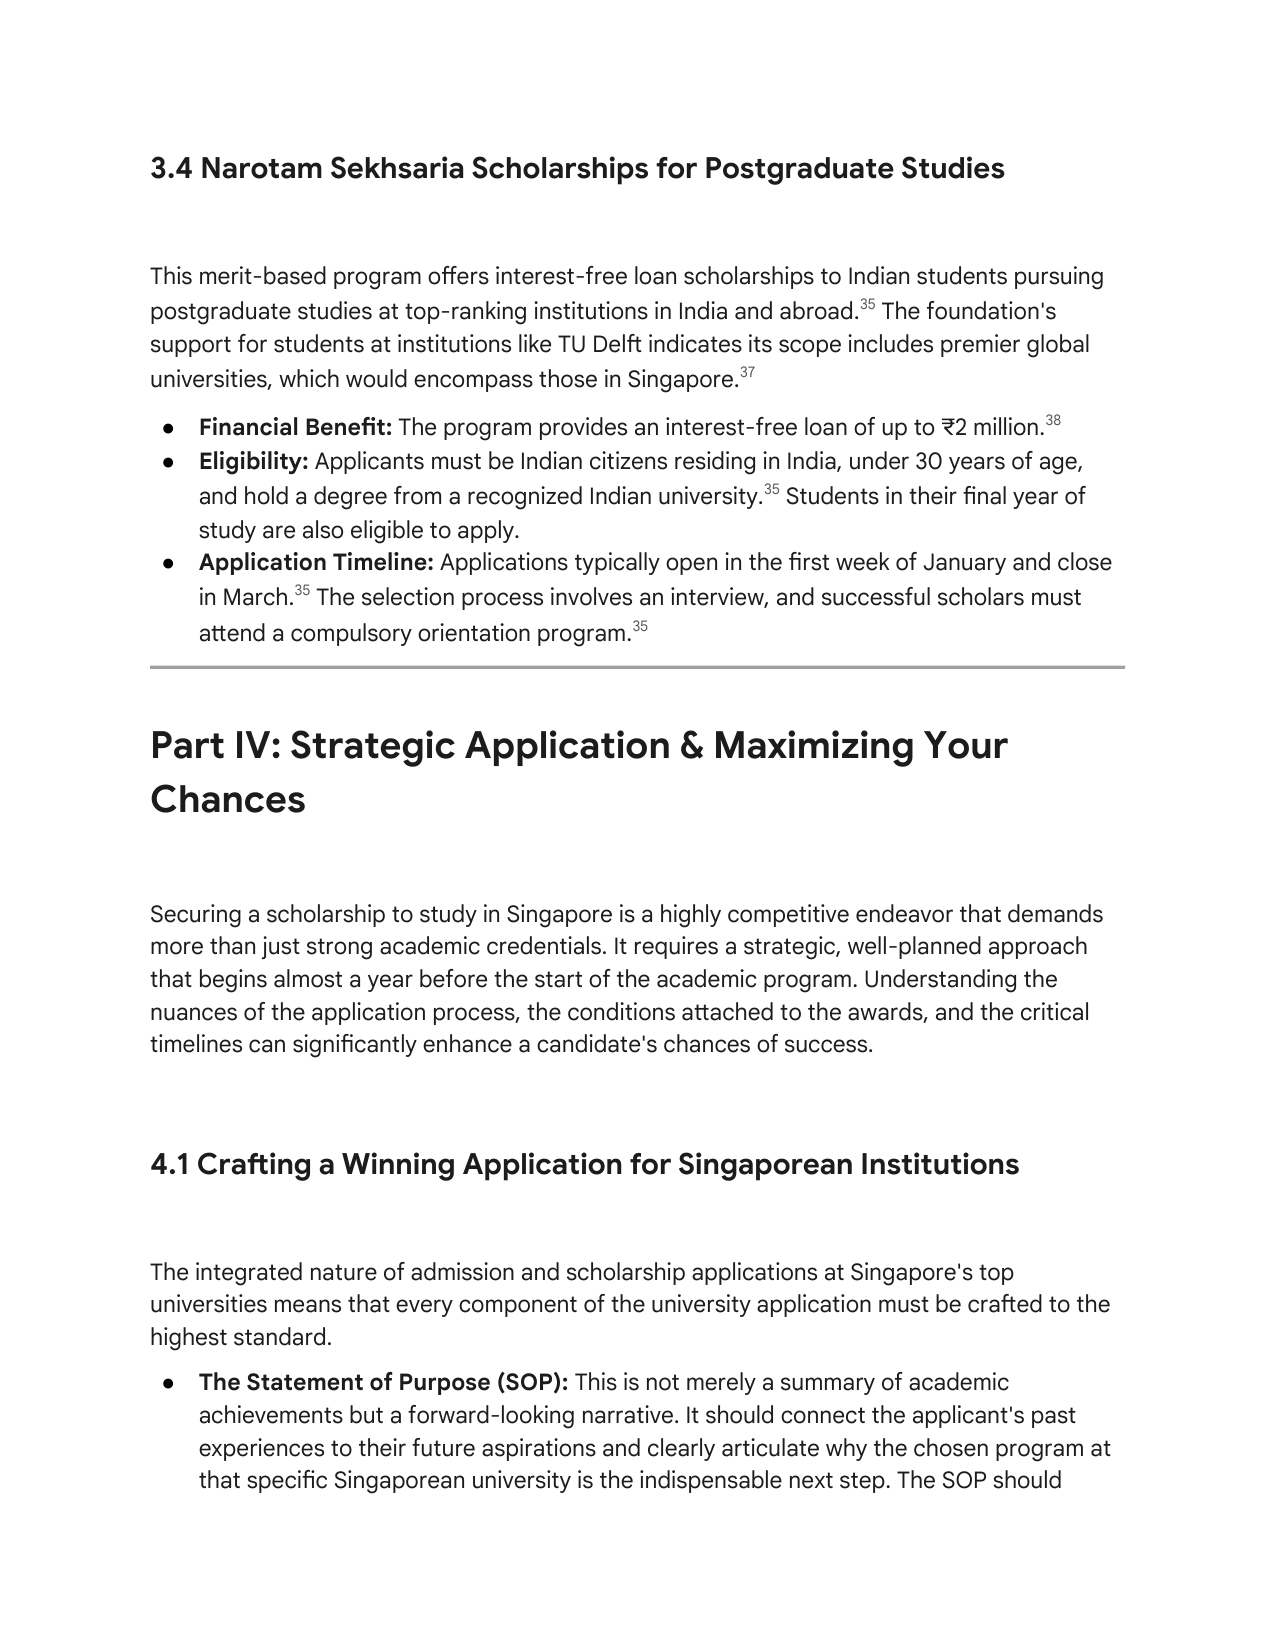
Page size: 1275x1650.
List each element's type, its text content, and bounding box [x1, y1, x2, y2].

list Financial Benefit: The program provides an interest-free loan of up to ₹2 million.38 [161, 412, 1125, 443]
list Eligibility: Applicants must be Indian citizens residing in India, under 30 years of age, and hold a degree from a recognized Indian university.35 Students in their final year of study are also eligible to apply. [161, 447, 1125, 544]
text This merit-based program offers interest-free loan scholarships to Indian students pursuing postgraduate studies at top-ranking institutions in India and abroad.35 The foundation's support for students at institutions like TU Delft indicates its scope includes premier global universities, which would encompass those in Singapore.37 [150, 262, 1125, 395]
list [161, 1368, 1125, 1495]
list Application Timeline: Applications typically open in the first week of January and close in March.35 The selection process involves an interview, and successful scholars must attend a compulsory orientation program.35 [161, 548, 1125, 649]
subtitle 4.1 Crafting a Winning Application for Singaporean Institutions [150, 1146, 1125, 1183]
subtitle 3.4 Narotam Sekhsaria Scholarships for Postgraduate Studies [150, 150, 1125, 187]
text Securing a scholarship to study in Singapore is a highly competitive endeavor that demands more than just strong academic credentials. It requires a strategic, well-planned approach that begins almost a year before the start of the academic program. Understanding the nuances of the application process, the conditions attached to the awards, and the critical timelines can significantly enhance a candidate's chances of success. [150, 900, 1125, 1059]
subtitle Part IV: Strategic Application & Maximizing Your Chances [150, 722, 1125, 823]
text The integrated nature of admission and scholarship applications at Singapore's top universities means that every component of the university application must be crafted to the highest standard. [150, 1258, 1125, 1352]
